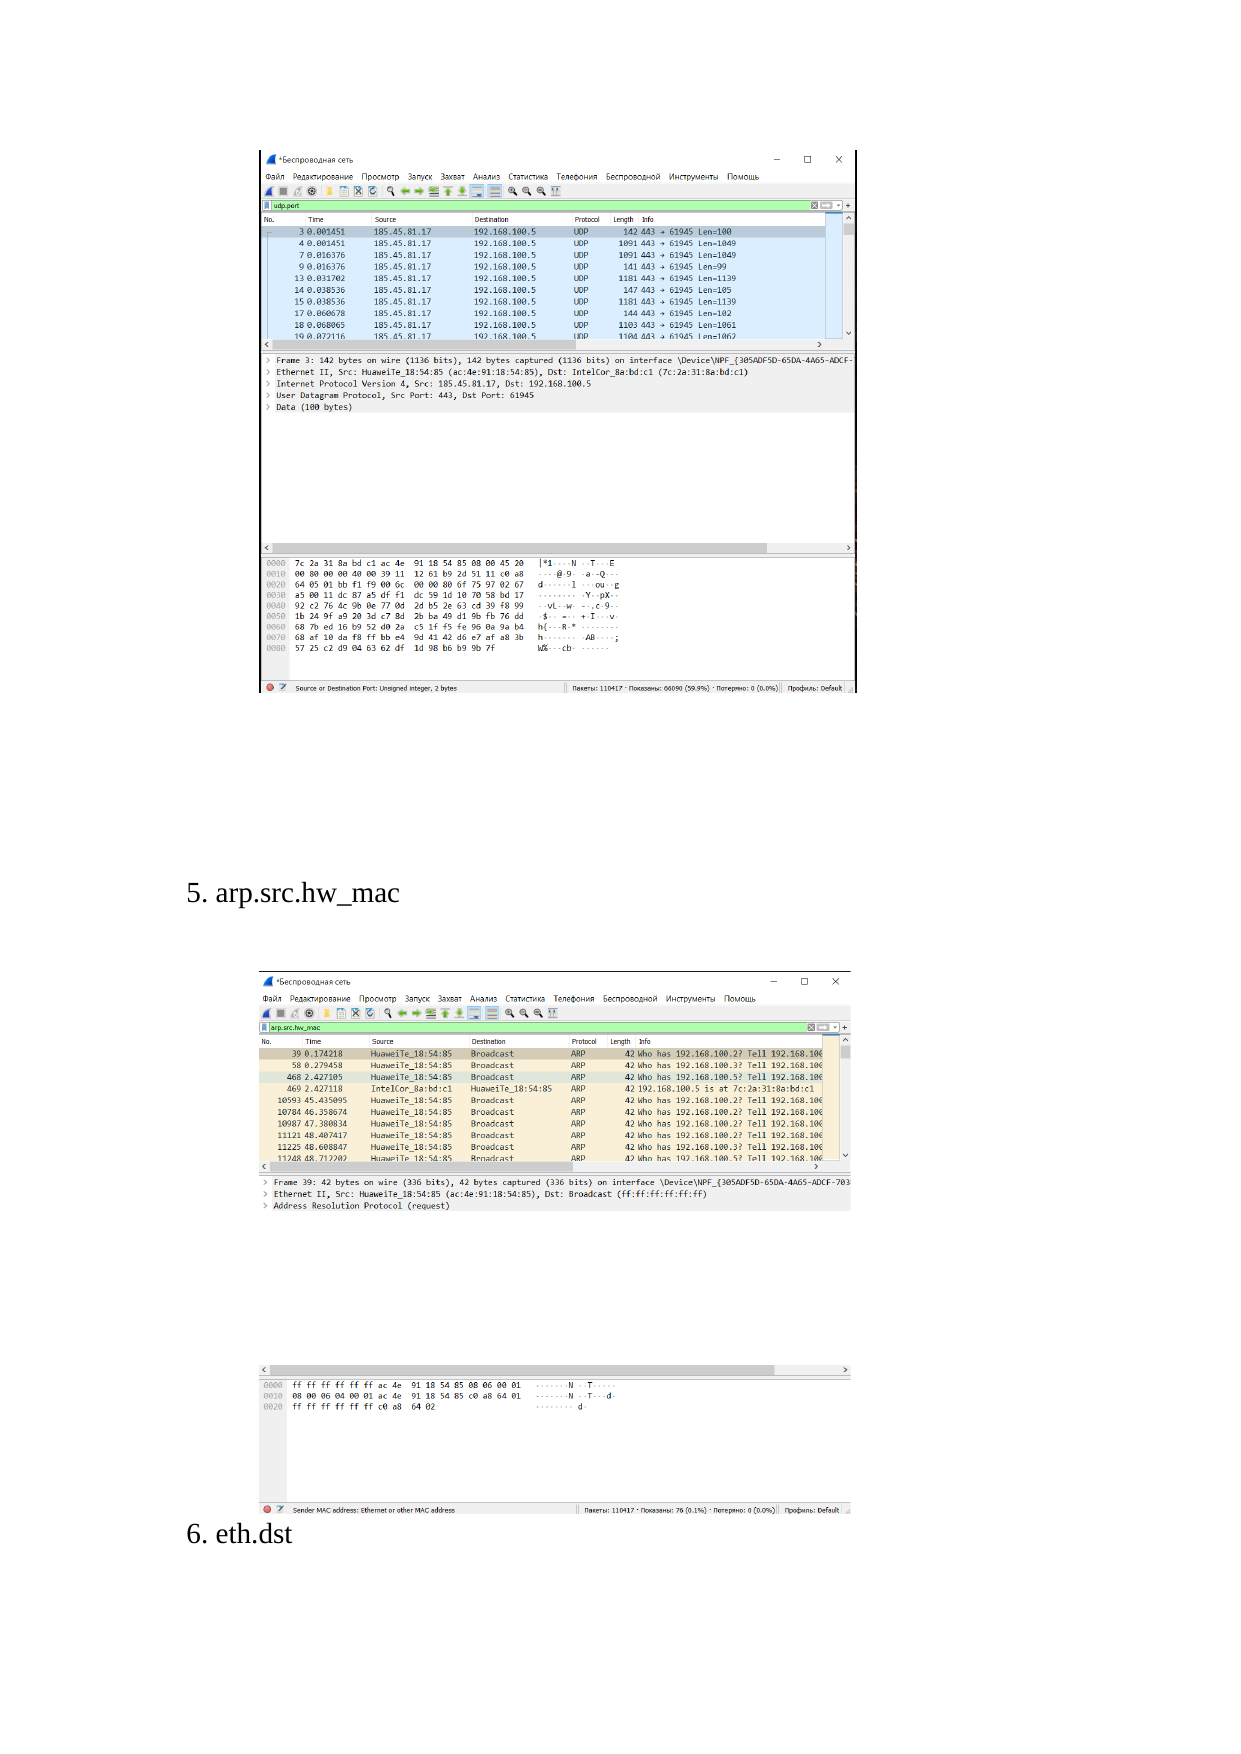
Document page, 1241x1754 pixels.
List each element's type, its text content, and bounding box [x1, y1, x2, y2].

picture [259, 971, 851, 1514]
list arp.src.hw_mac [186, 875, 1128, 909]
picture [259, 150, 857, 693]
list eth.dst [186, 1516, 1128, 1550]
